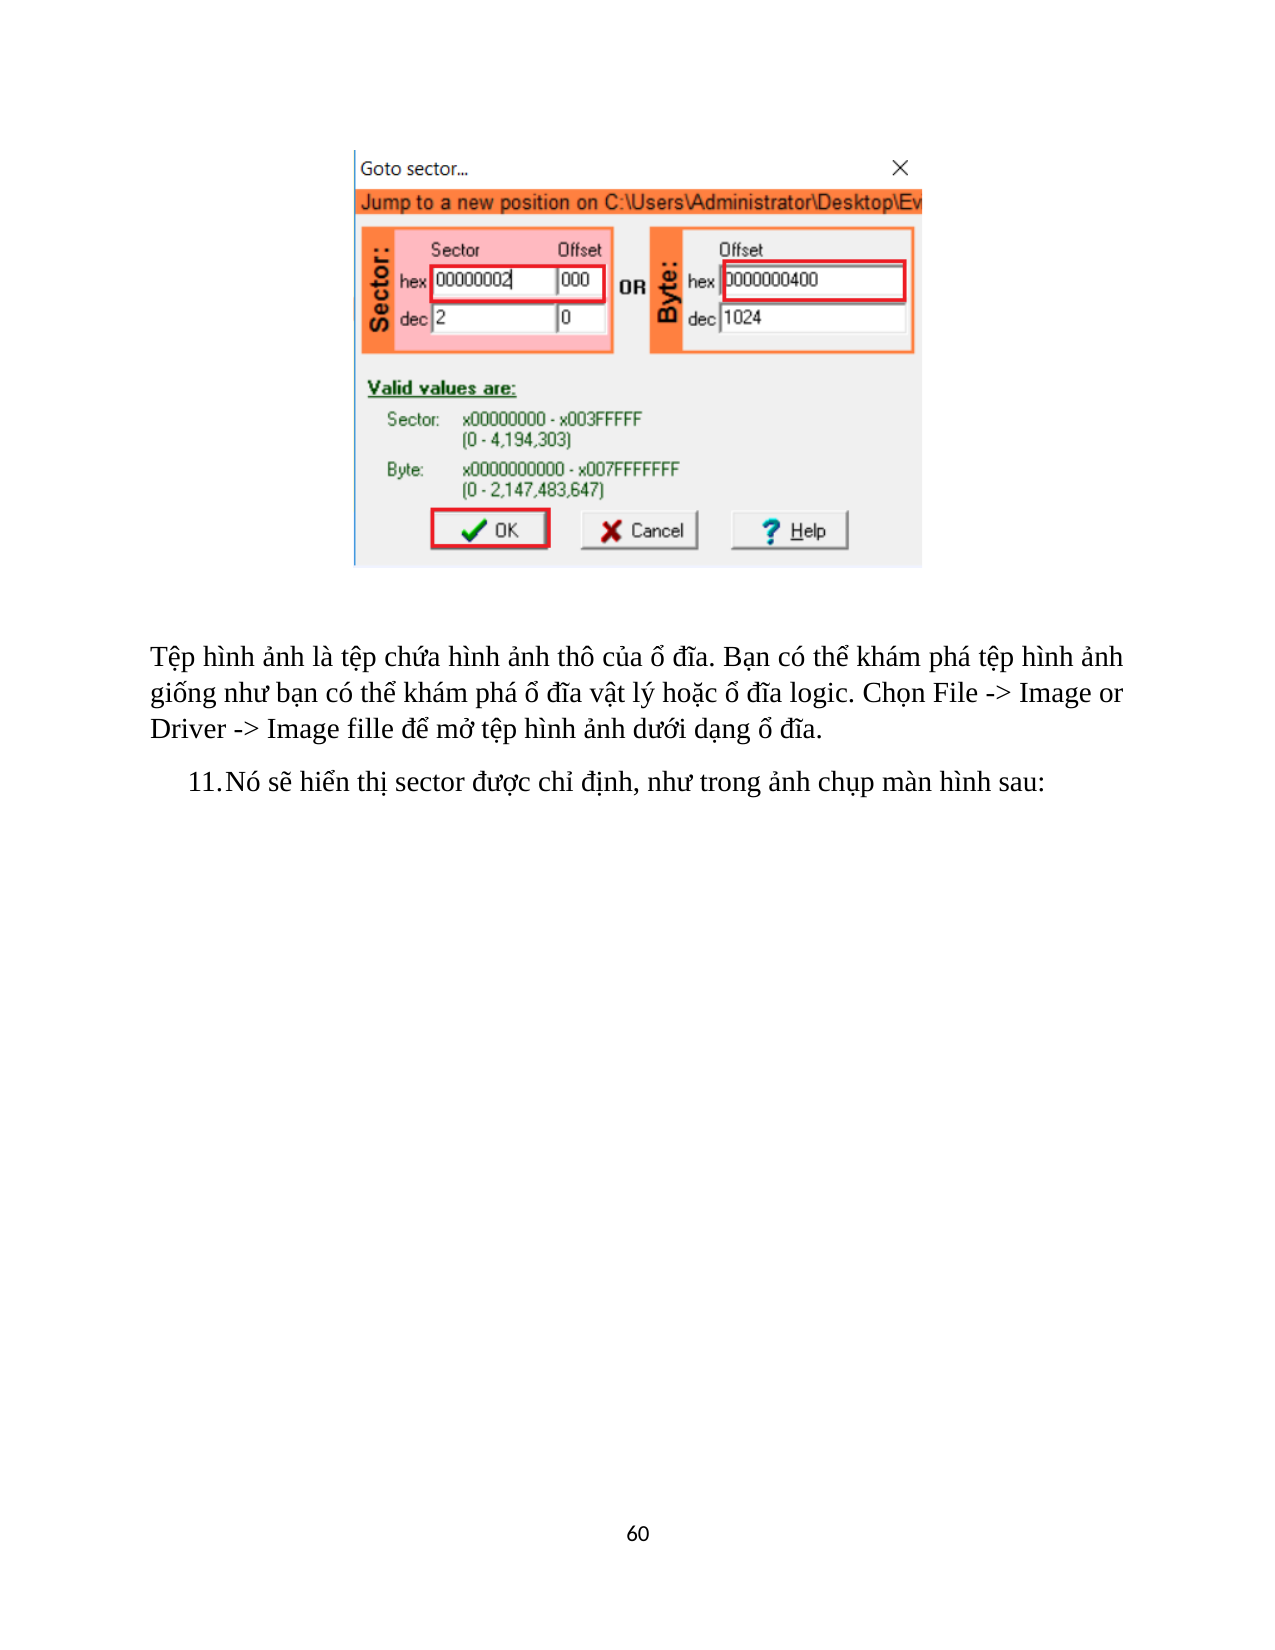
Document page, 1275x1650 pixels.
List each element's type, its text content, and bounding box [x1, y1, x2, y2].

picture [353, 150, 923, 568]
text Tệp hình ảnh là tệp chứa hình ảnh thô của ổ đĩa. Bạn có thể khám phá tệp hình ảnh giống như bạn có thể khám phá ổ đĩa vật lý hoặc ổ đĩa logic. Chọn File -> Image or Driver -> Image fille để mở tệp hình ảnh dưới dạng ổ đĩa. [150, 639, 1125, 745]
list Nó sẽ hiển thị sector được chỉ định, như trong ảnh chụp màn hình sau: [187, 764, 1125, 798]
